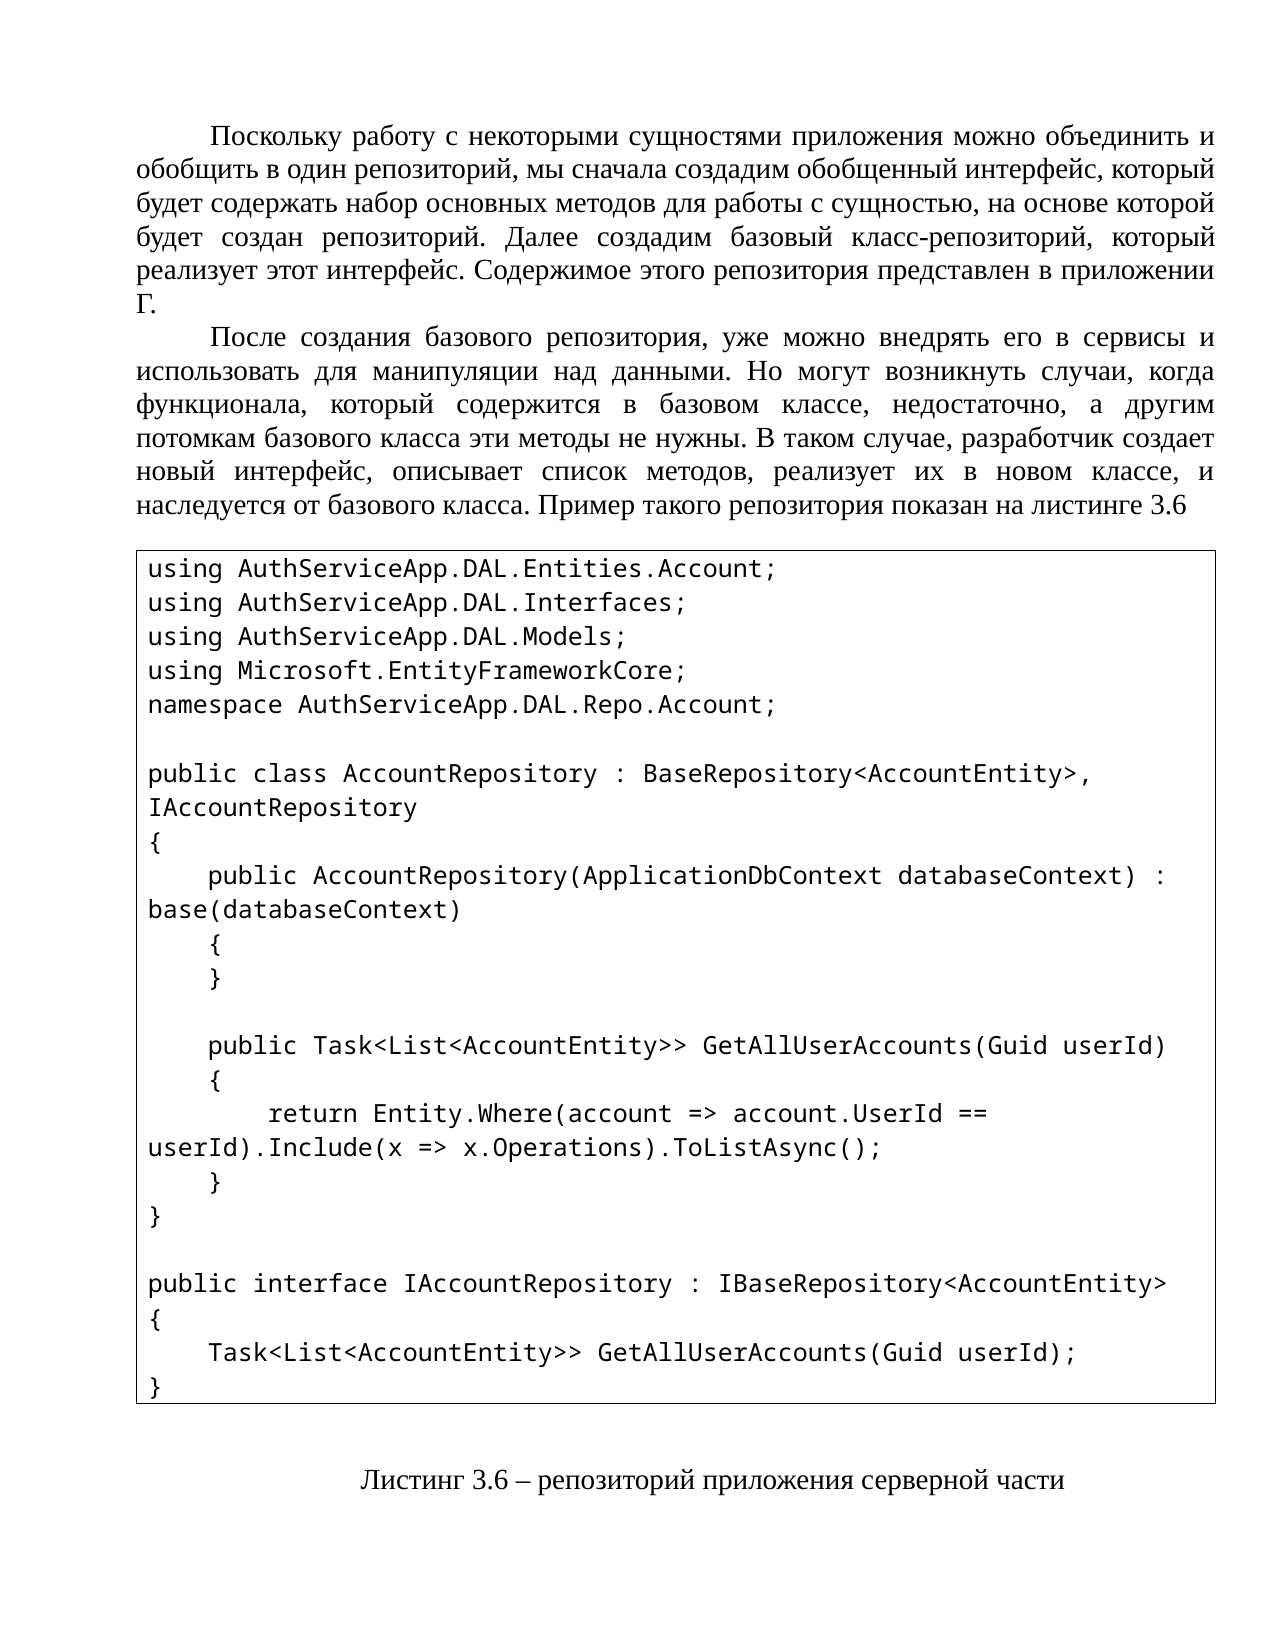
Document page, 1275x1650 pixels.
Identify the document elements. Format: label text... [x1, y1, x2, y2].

list После создания базового репозитория, уже можно внедрять его в сервисы и использовать для манипуляции над данными. Но могут возникнуть случаи, когда функционала, который содержится в базовом классе, недостаточно, а другим потомкам базового класса эти методы не нужны. В таком случае, разработчик создает новый интерфейс, описывает список методов, реализует их в новом классе, и наследуется от базового класса. Пример такого репозитория показан на листинге 3.6 [136, 319, 1216, 521]
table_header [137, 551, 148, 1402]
text Поскольку работу с некоторыми сущностями приложения можно объединить и обобщить в один репозиторий, мы сначала создадим обобщенный интерфейс, который будет содержать набор основных методов для работы с сущностью, на основе которой будет создан репозиторий. Далее создадим базовый класс-репозиторий, который реализует этот интерфейс. Содержимое этого репозитория представлен в приложении Г. [136, 118, 1216, 319]
text Листинг 3.6 – репозиторий приложения серверной части [136, 1462, 1216, 1496]
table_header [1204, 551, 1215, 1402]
